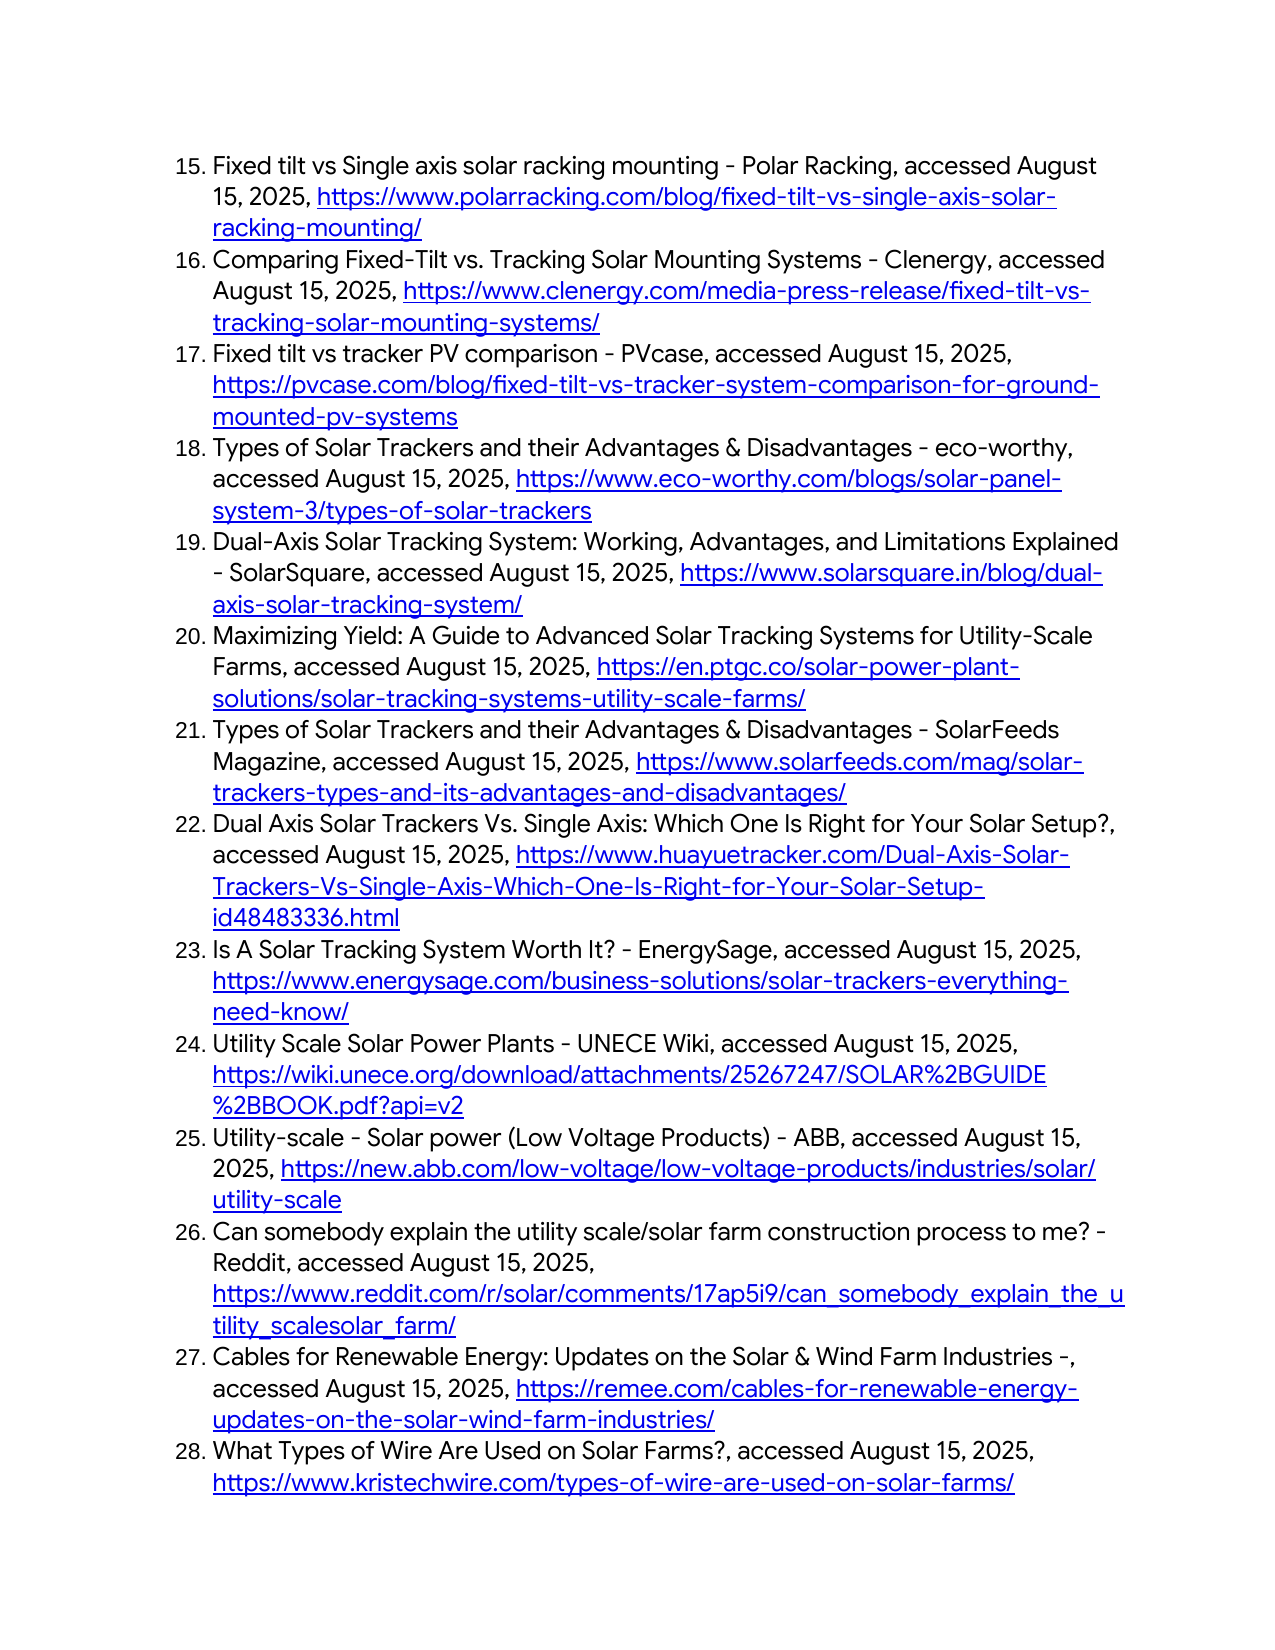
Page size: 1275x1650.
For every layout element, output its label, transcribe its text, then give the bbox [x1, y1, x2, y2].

list Dual Axis Solar Trackers Vs. Single Axis: Which One Is Right for Your Solar Setup?, accessed August 15, 2025, https://www.huayuetracker.com/Dual-Axis-Solar-Trackers-Vs-Single-Axis-Which-One-Is-Right-for-Your-Solar-Setup-id48483336.html [175, 808, 1125, 934]
list Is A Solar Tracking System Worth It? - EnergySage, accessed August 15, 2025, https://www.energysage.com/business-solutions/solar-trackers-everything-need-know/ [175, 934, 1125, 1028]
list Cables for Renewable Energy: Updates on the Solar & Wind Farm Industries -, accessed August 15, 2025, https://remee.com/cables-for-renewable-energy-updates-on-the-solar-wind-farm-industries/ [175, 1341, 1125, 1436]
list Can somebody explain the utility scale/solar farm construction process to me? - Reddit, accessed August 15, 2025, https://www.reddit.com/r/solar/comments/17ap5i9/can_somebody_explain_the_utility_scalesolar_farm/ [175, 1216, 1125, 1341]
list Utility-scale - Solar power (Low Voltage Products) - ABB, accessed August 15, 2025, https://new.abb.com/low-voltage/low-voltage-products/industries/solar/utility-scale [175, 1122, 1125, 1216]
list Fixed tilt vs tracker PV comparison - PVcase, accessed August 15, 2025, https://pvcase.com/blog/fixed-tilt-vs-tracker-system-comparison-for-ground-mounted-pv-systems [175, 338, 1125, 432]
list Comparing Fixed-Tilt vs. Tracking Solar Mounting Systems - Clenergy, accessed August 15, 2025, https://www.clenergy.com/media-press-release/fixed-tilt-vs-tracking-solar-mounting-systems/ [175, 244, 1125, 338]
list Dual-Axis Solar Tracking System: Working, Advantages, and Limitations Explained - SolarSquare, accessed August 15, 2025, https://www.solarsquare.in/blog/dual-axis-solar-tracking-system/ [175, 526, 1125, 620]
list Types of Solar Trackers and their Advantages & Disadvantages - eco-worthy, accessed August 15, 2025, https://www.eco-worthy.com/blogs/solar-panel-system-3/types-of-solar-trackers [175, 432, 1125, 526]
list Fixed tilt vs Single axis solar racking mounting - Polar Racking, accessed August 15, 2025, https://www.polarracking.com/blog/fixed-tilt-vs-single-axis-solar-racking-mounting/ [175, 150, 1125, 244]
list Types of Solar Trackers and their Advantages & Disadvantages - SolarFeeds Magazine, accessed August 15, 2025, https://www.solarfeeds.com/mag/solar-trackers-types-and-its-advantages-and-disadvantages/ [175, 714, 1125, 808]
list Maximizing Yield: A Guide to Advanced Solar Tracking Systems for Utility-Scale Farms, accessed August 15, 2025, https://en.ptgc.co/solar-power-plant-solutions/solar-tracking-systems-utility-scale-farms/ [175, 620, 1125, 714]
list What Types of Wire Are Used on Solar Farms?, accessed August 15, 2025, https://www.kristechwire.com/types-of-wire-are-used-on-solar-farms/ [175, 1436, 1125, 1498]
list Utility Scale Solar Power Plants - UNECE Wiki, accessed August 15, 2025, https://wiki.unece.org/download/attachments/25267247/SOLAR%2BGUIDE%2BBOOK.pdf?api=v2 [175, 1028, 1125, 1122]
